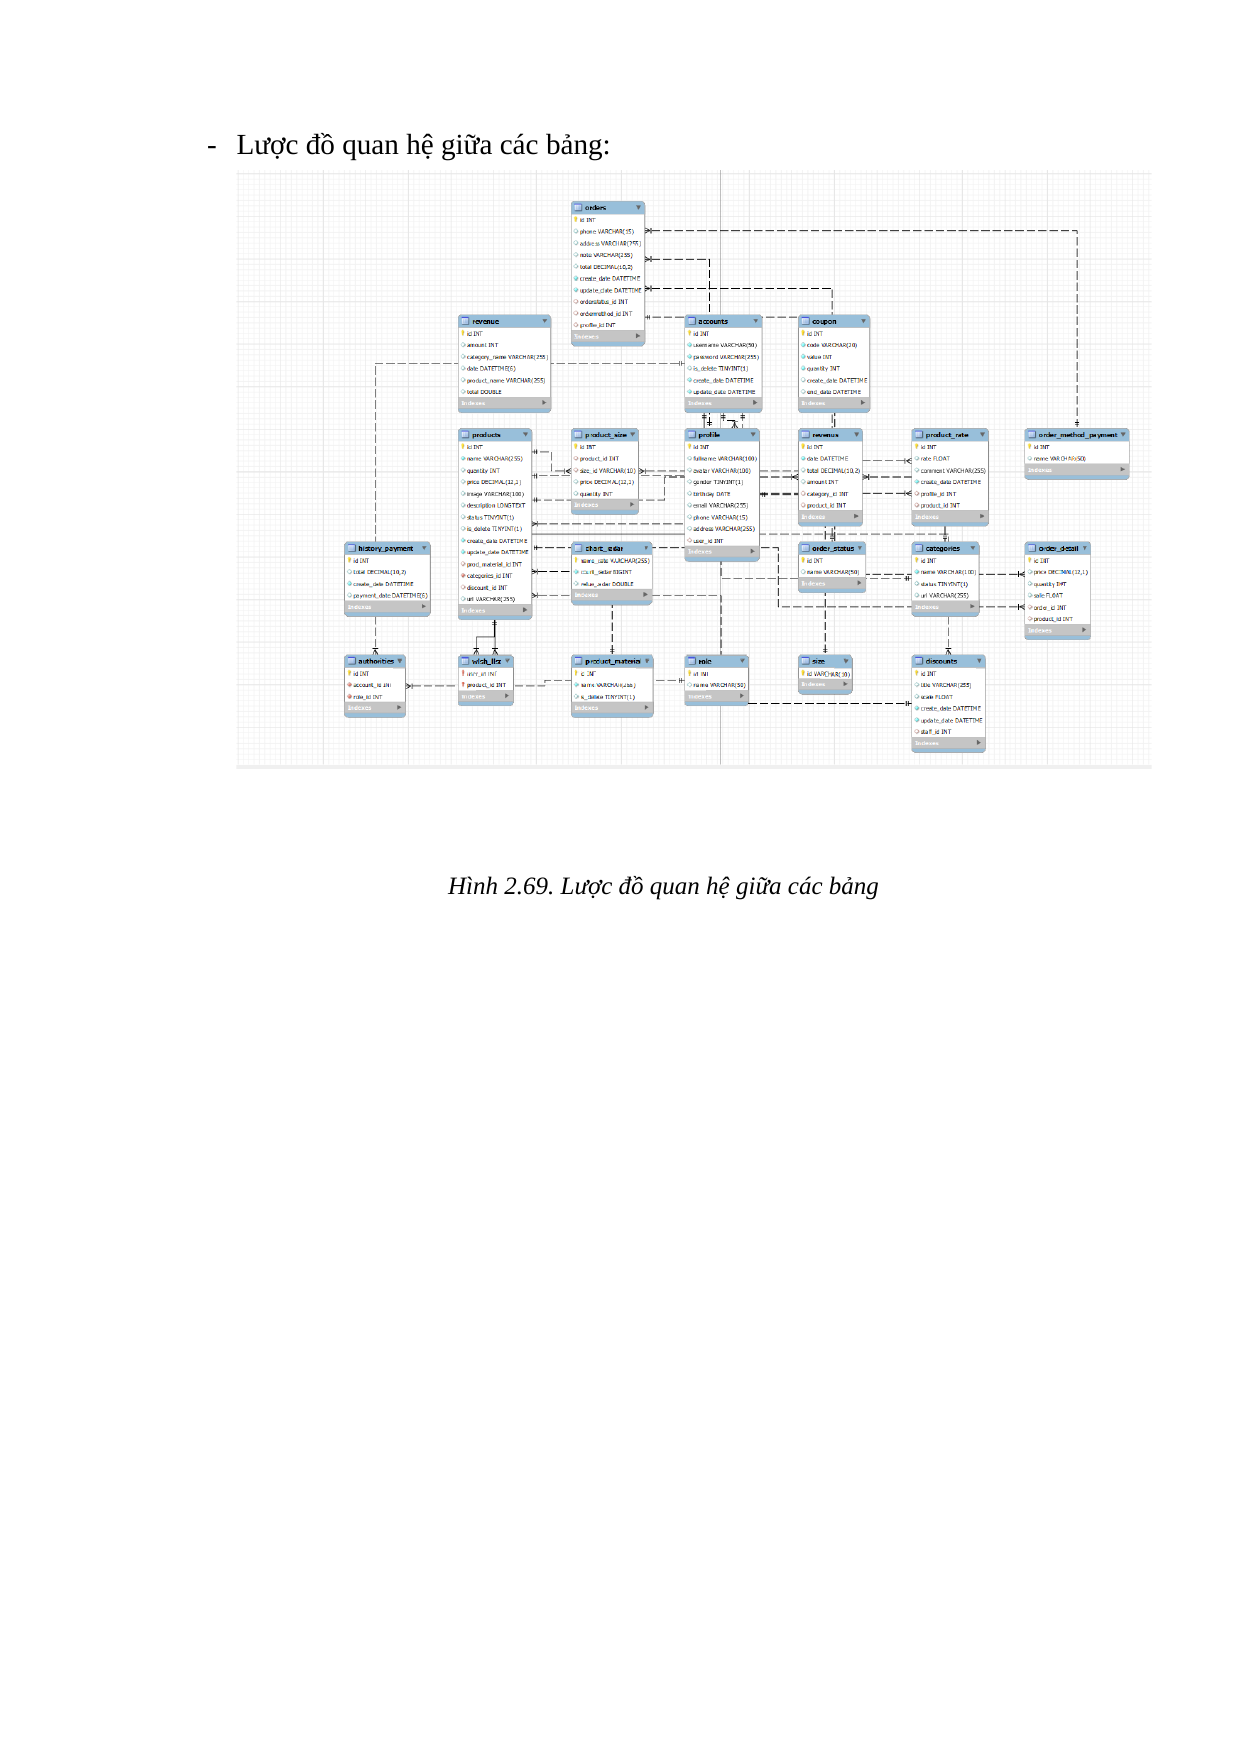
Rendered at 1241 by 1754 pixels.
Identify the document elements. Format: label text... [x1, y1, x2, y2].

list Lược đồ quan hệ giữa các bảng: [207, 127, 1122, 161]
text Hình 2.69. Lược đồ quan hệ giữa các bảng [207, 871, 1122, 900]
picture [236, 170, 1152, 769]
